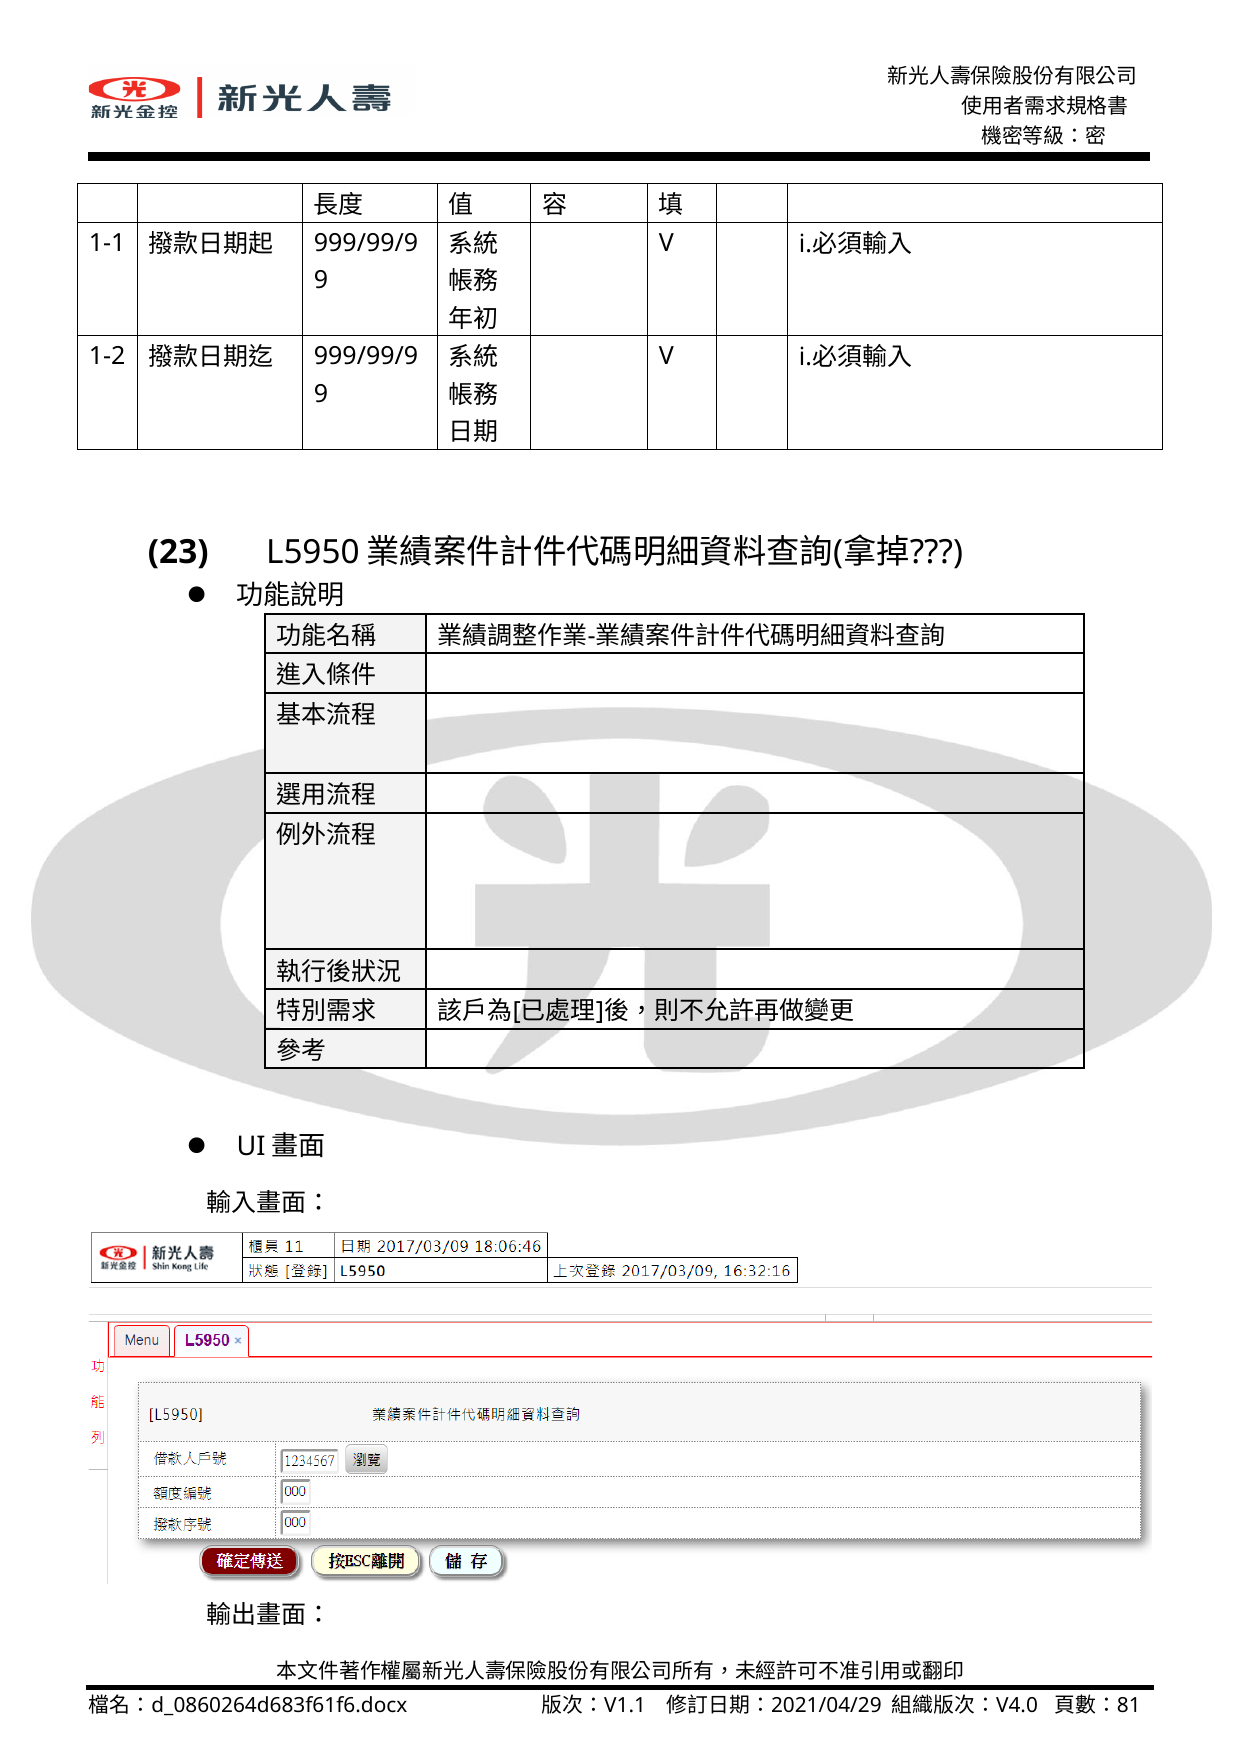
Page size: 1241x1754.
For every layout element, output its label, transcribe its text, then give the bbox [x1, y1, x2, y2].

list 功能說明 [186, 573, 1152, 612]
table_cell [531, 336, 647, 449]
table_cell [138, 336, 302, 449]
picture [88, 61, 414, 118]
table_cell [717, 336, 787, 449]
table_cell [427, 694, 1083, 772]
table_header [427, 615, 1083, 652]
text 輸出畫面： [207, 1594, 1152, 1632]
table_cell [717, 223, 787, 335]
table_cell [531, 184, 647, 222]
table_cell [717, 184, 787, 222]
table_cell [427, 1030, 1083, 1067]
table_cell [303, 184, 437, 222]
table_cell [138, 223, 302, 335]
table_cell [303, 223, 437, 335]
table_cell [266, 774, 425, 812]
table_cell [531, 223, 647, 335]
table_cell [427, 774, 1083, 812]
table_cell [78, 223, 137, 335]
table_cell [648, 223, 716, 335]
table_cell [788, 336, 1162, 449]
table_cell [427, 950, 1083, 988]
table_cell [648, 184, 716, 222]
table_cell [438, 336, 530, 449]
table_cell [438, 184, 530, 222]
list UI畫面 [186, 1107, 1152, 1182]
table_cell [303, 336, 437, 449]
text 輸入畫面： [207, 1182, 1152, 1219]
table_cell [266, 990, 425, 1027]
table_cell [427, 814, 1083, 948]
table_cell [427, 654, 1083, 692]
picture [88, 1230, 1153, 1584]
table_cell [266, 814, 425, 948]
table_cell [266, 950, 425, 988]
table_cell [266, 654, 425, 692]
picture [25, 699, 1215, 1152]
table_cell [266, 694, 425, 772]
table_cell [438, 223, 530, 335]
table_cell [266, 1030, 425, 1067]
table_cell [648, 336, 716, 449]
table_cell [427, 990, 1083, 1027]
subtitle L5950業績案件計件代碼明細資料查詢(拿掉???) [148, 525, 1152, 573]
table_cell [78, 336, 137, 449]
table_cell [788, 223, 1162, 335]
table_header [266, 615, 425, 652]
